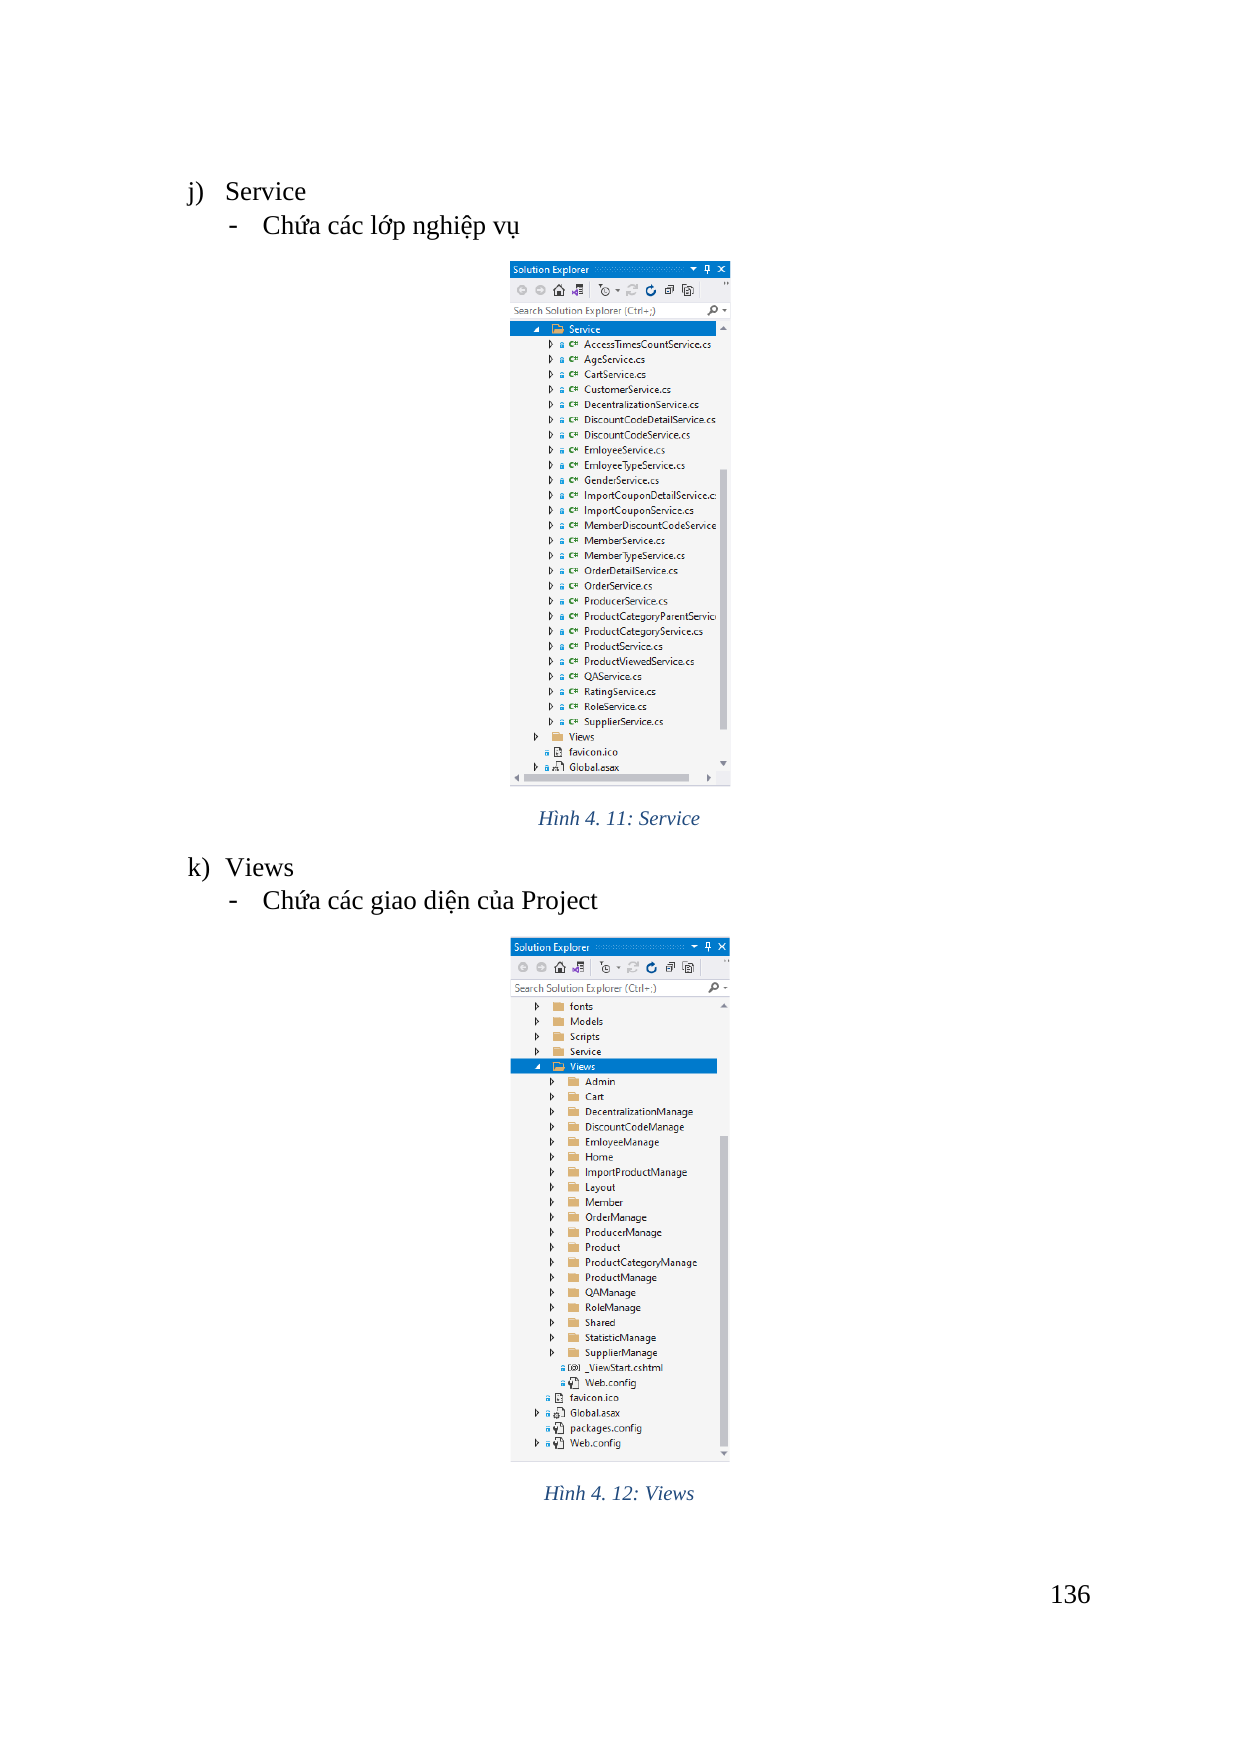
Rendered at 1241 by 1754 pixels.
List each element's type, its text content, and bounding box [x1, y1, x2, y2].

picture [510, 261, 731, 787]
list Chứa các giao diện của Project [225, 884, 1090, 918]
picture [510, 936, 730, 1462]
list Service [187, 175, 1090, 207]
list Views [187, 851, 1090, 882]
text Hình 4. 12: Views [150, 1481, 1090, 1505]
text Hình 4. 11: Service [150, 806, 1090, 830]
list Chứa các lớp nghiệp vụ [225, 209, 1090, 242]
